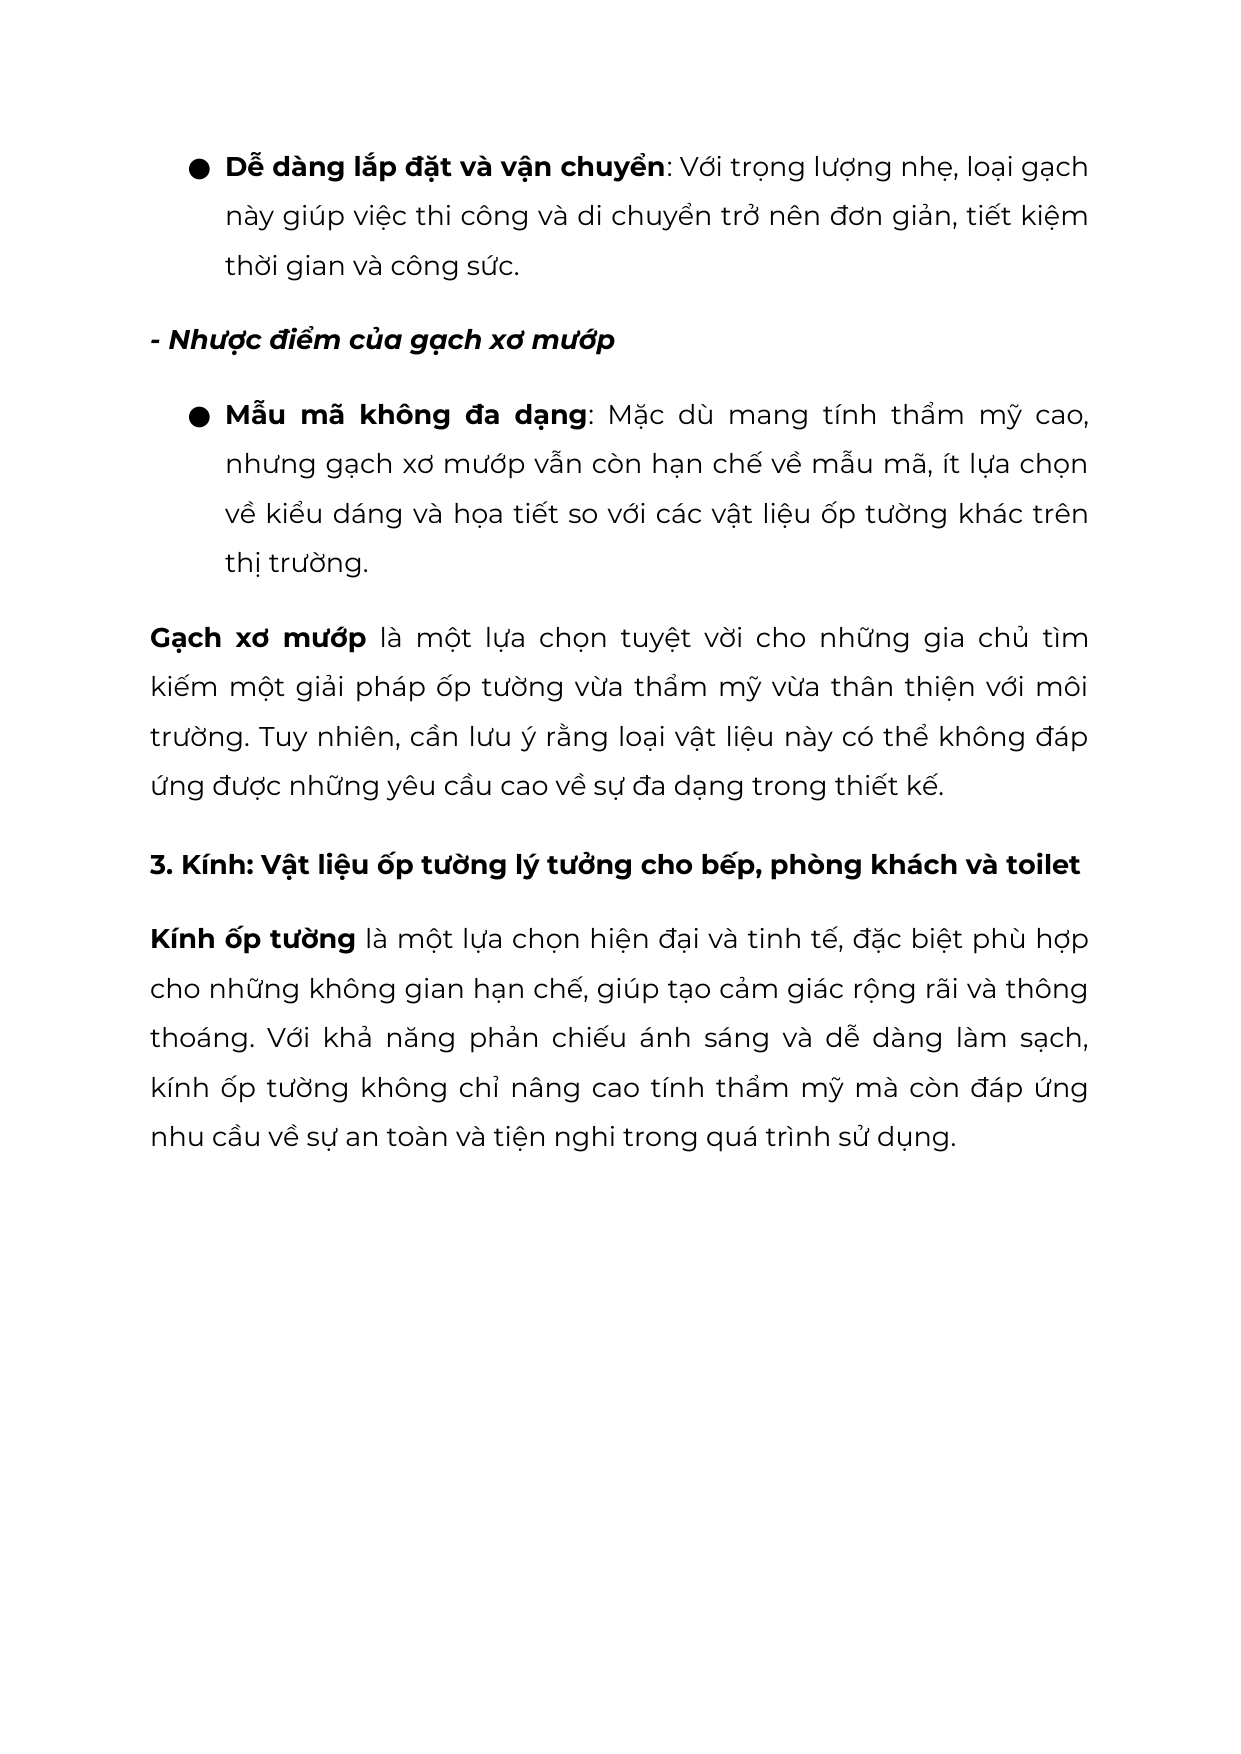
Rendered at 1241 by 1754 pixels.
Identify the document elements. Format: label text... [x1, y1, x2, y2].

list Dễ dàng lắp đặt và vận chuyển: Với trọng lượng nhẹ, loại gạch này giúp việc thi công và di chuyển trở nên đơn giản, tiết kiệm thời gian và công sức. [187, 150, 1090, 282]
text - Nhược điểm của gạch xơ mướp [150, 323, 1090, 356]
text Gạch xơ mướp là một lựa chọn tuyệt vời cho những gia chủ tìm kiếm một giải pháp ốp tường vừa thẩm mỹ vừa thân thiện với môi trường. Tuy nhiên, cần lưu ý rằng loại vật liệu này có thể không đáp ứng được những yêu cầu cao về sự đa dạng trong thiết kế. [150, 621, 1090, 802]
text Kính ốp tường là một lựa chọn hiện đại và tinh tế, đặc biệt phù hợp cho những không gian hạn chế, giúp tạo cảm giác rộng rãi và thông thoáng. Với khả năng phản chiếu ánh sáng và dễ dàng làm sạch, kính ốp tường không chỉ nâng cao tính thẩm mỹ mà còn đáp ứng nhu cầu về sự an toàn và tiện nghi trong quá trình sử dụng. [150, 922, 1090, 1153]
subtitle 3. Kính: Vật liệu ốp tường lý tưởng cho bếp, phòng khách và toilet [150, 848, 1090, 881]
list Mẫu mã không đa dạng: Mặc dù mang tính thẩm mỹ cao, nhưng gạch xơ mướp vẫn còn hạn chế về mẫu mã, ít lựa chọn về kiểu dáng và họa tiết so với các vật liệu ốp tường khác trên thị trường. [187, 398, 1090, 579]
